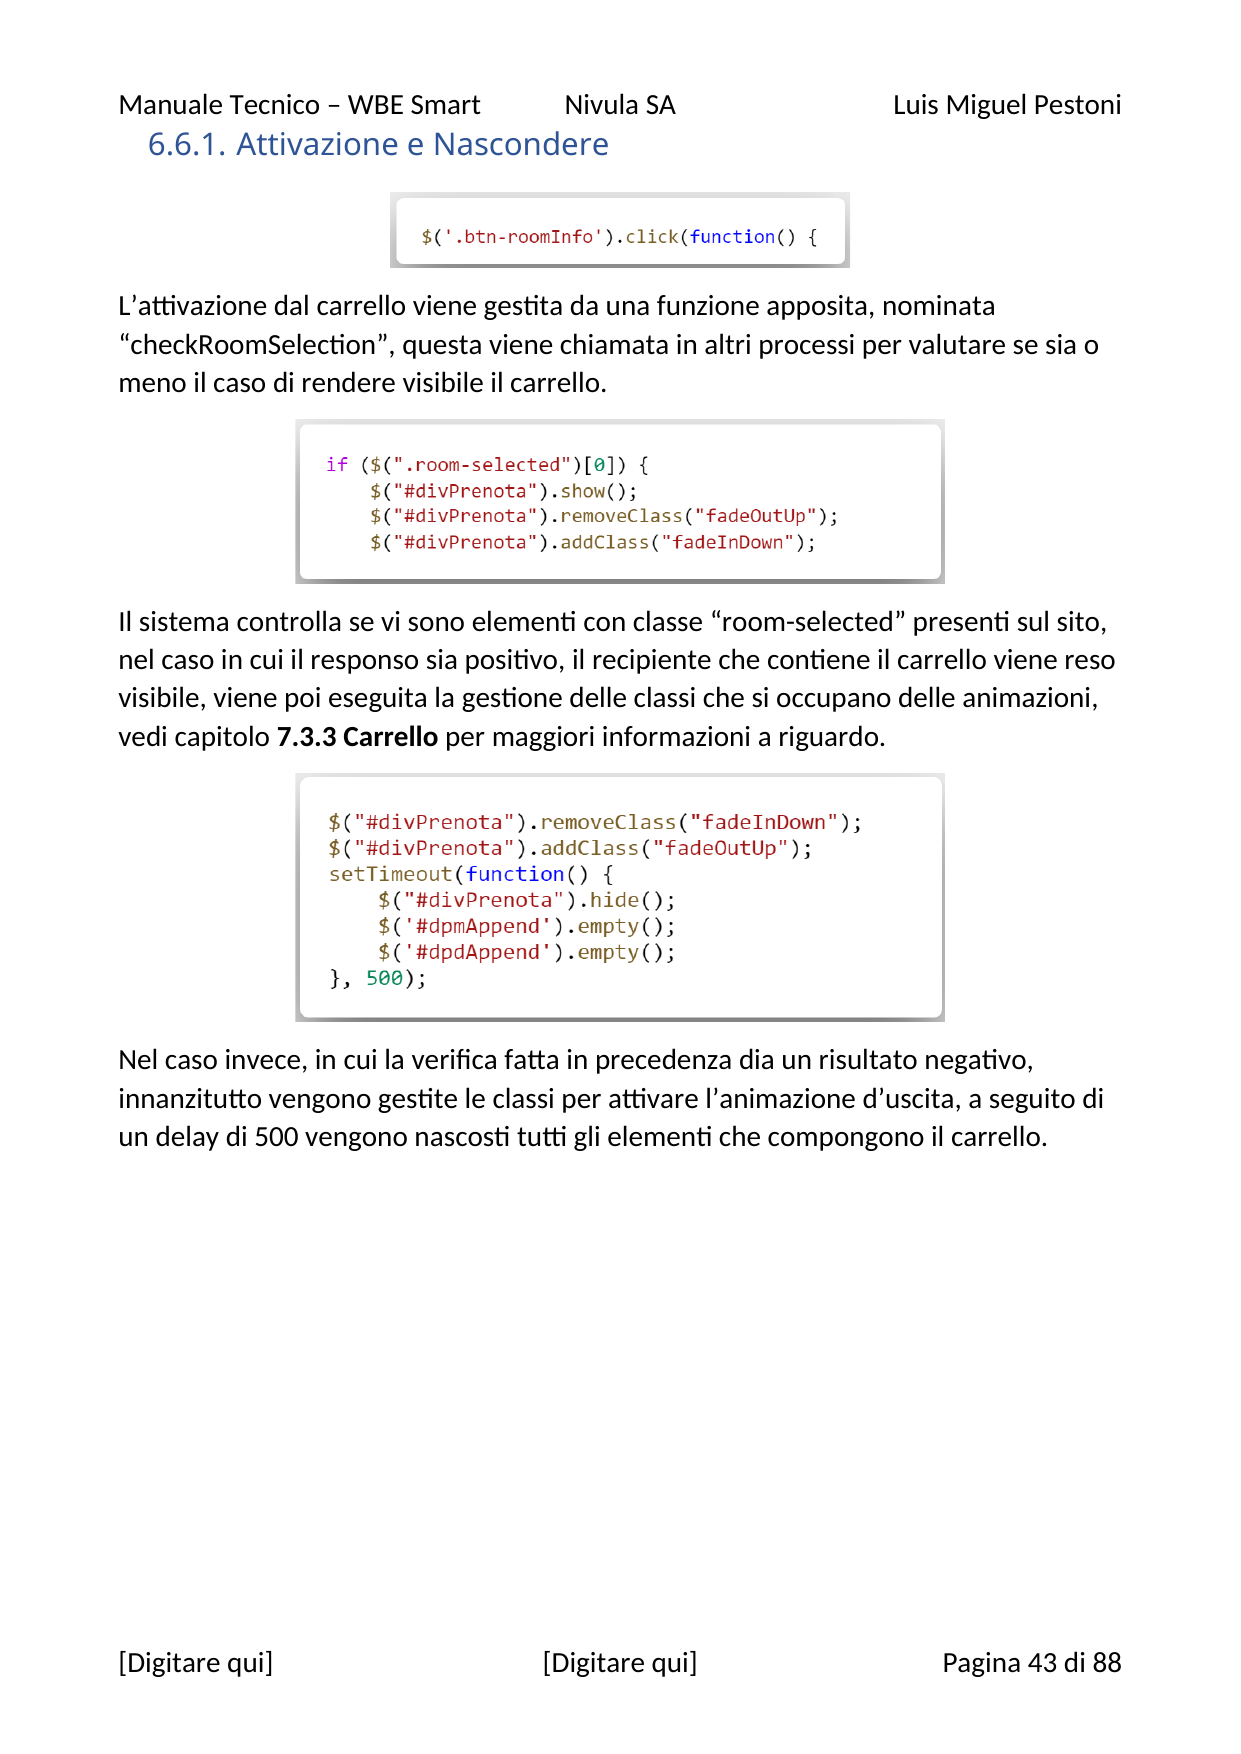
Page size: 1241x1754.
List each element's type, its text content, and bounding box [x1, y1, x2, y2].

text Il sistema controlla se vi sono elementi con classe “room-selected” presenti sul sito, nel caso in cui il responso sia positivo, il recipiente che contiene il carrello viene reso visibile, viene poi eseguita la gestione delle classi che si occupano delle animazioni, vedi capitolo 7.3.3 Carrello per maggiori informazioni a riguardo. [118, 603, 1122, 753]
text L’attivazione dal carrello viene gestita da una funzione apposita, nominata “checkRoomSelection”, questa viene chiamata in altri processi per valutare se sia o meno il caso di rendere visibile il carrello. [118, 287, 1122, 400]
picture [295, 773, 945, 1022]
text Nel caso invece, in cui la verifica fatta in precedenza dia un risultato negativo, innanzitutto vengono gestite le classi per attivare l’animazione d’uscita, a seguito di un delay di 500 vengono nascosti tutti gli elementi che compongono il carrello. [118, 1041, 1122, 1154]
picture [295, 419, 945, 584]
subtitle Attivazione e Nascondere [148, 122, 1122, 164]
picture [390, 192, 851, 268]
